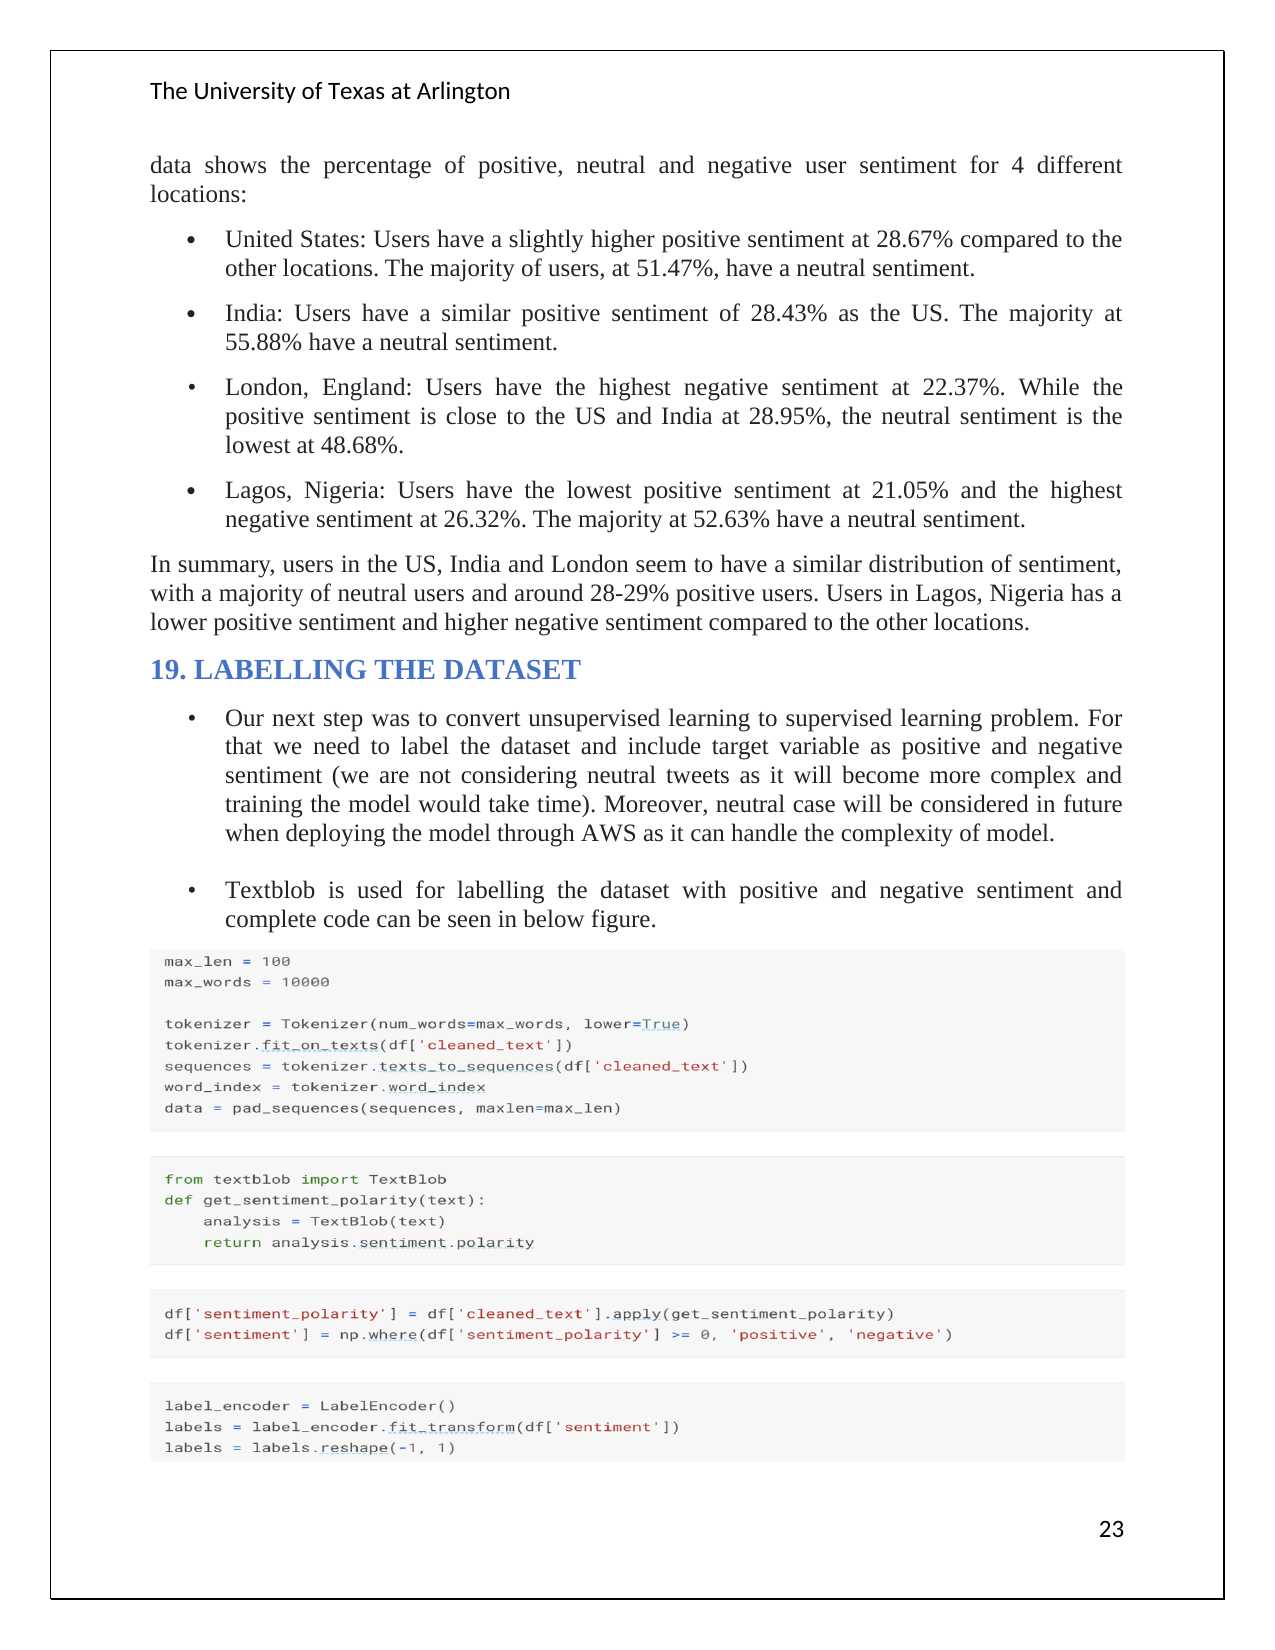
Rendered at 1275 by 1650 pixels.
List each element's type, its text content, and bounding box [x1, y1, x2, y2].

list Textblob is used for labelling the dataset with positive and negative sentiment and complete code can be seen in below figure. [187, 875, 1124, 933]
list London, England: Users have the highest negative sentiment at 22.37%. While the positive sentiment is close to the US and India at 28.95%, the neutral sentiment is the lowest at 48.68%. [187, 372, 1124, 459]
list India: Users have a similar positive sentiment of 28.43% as the US. The majority at 55.88% have a neutral sentiment. [187, 298, 1124, 356]
list United States: Users have a slightly higher positive sentiment at 28.67% compared to the other locations. The majority of users, at 51.47%, have a neutral sentiment. [187, 224, 1124, 282]
picture [150, 949, 1125, 1462]
text In summary, users in the US, India and London seem to have a similar distribution of sentiment, with a majority of neutral users and around 28-29% positive users. Users in Lagos, Nigeria has a lower positive sentiment and higher negative sentiment compared to the other locations. [150, 549, 1124, 636]
list Lagos, Nigeria: Users have the lowest positive sentiment at 21.05% and the highest negative sentiment at 26.32%. The majority at 52.63% have a neutral sentiment. [187, 475, 1124, 533]
list Our next step was to convert unsupervised learning to supervised learning problem. For that we need to label the dataset and include target variable as positive and negative sentiment (we are not considering neutral tweets as it will become more complex and training the model would take time). Moreover, neutral case will be considered in future when deploying the model through AWS as it can handle the complexity of model. [187, 703, 1124, 846]
text The data shows the percentage of positive, neutral and negative user sentiment for 4 different locations: [150, 150, 1124, 207]
text 19. LABELLING THE DATASET [150, 652, 1124, 686]
